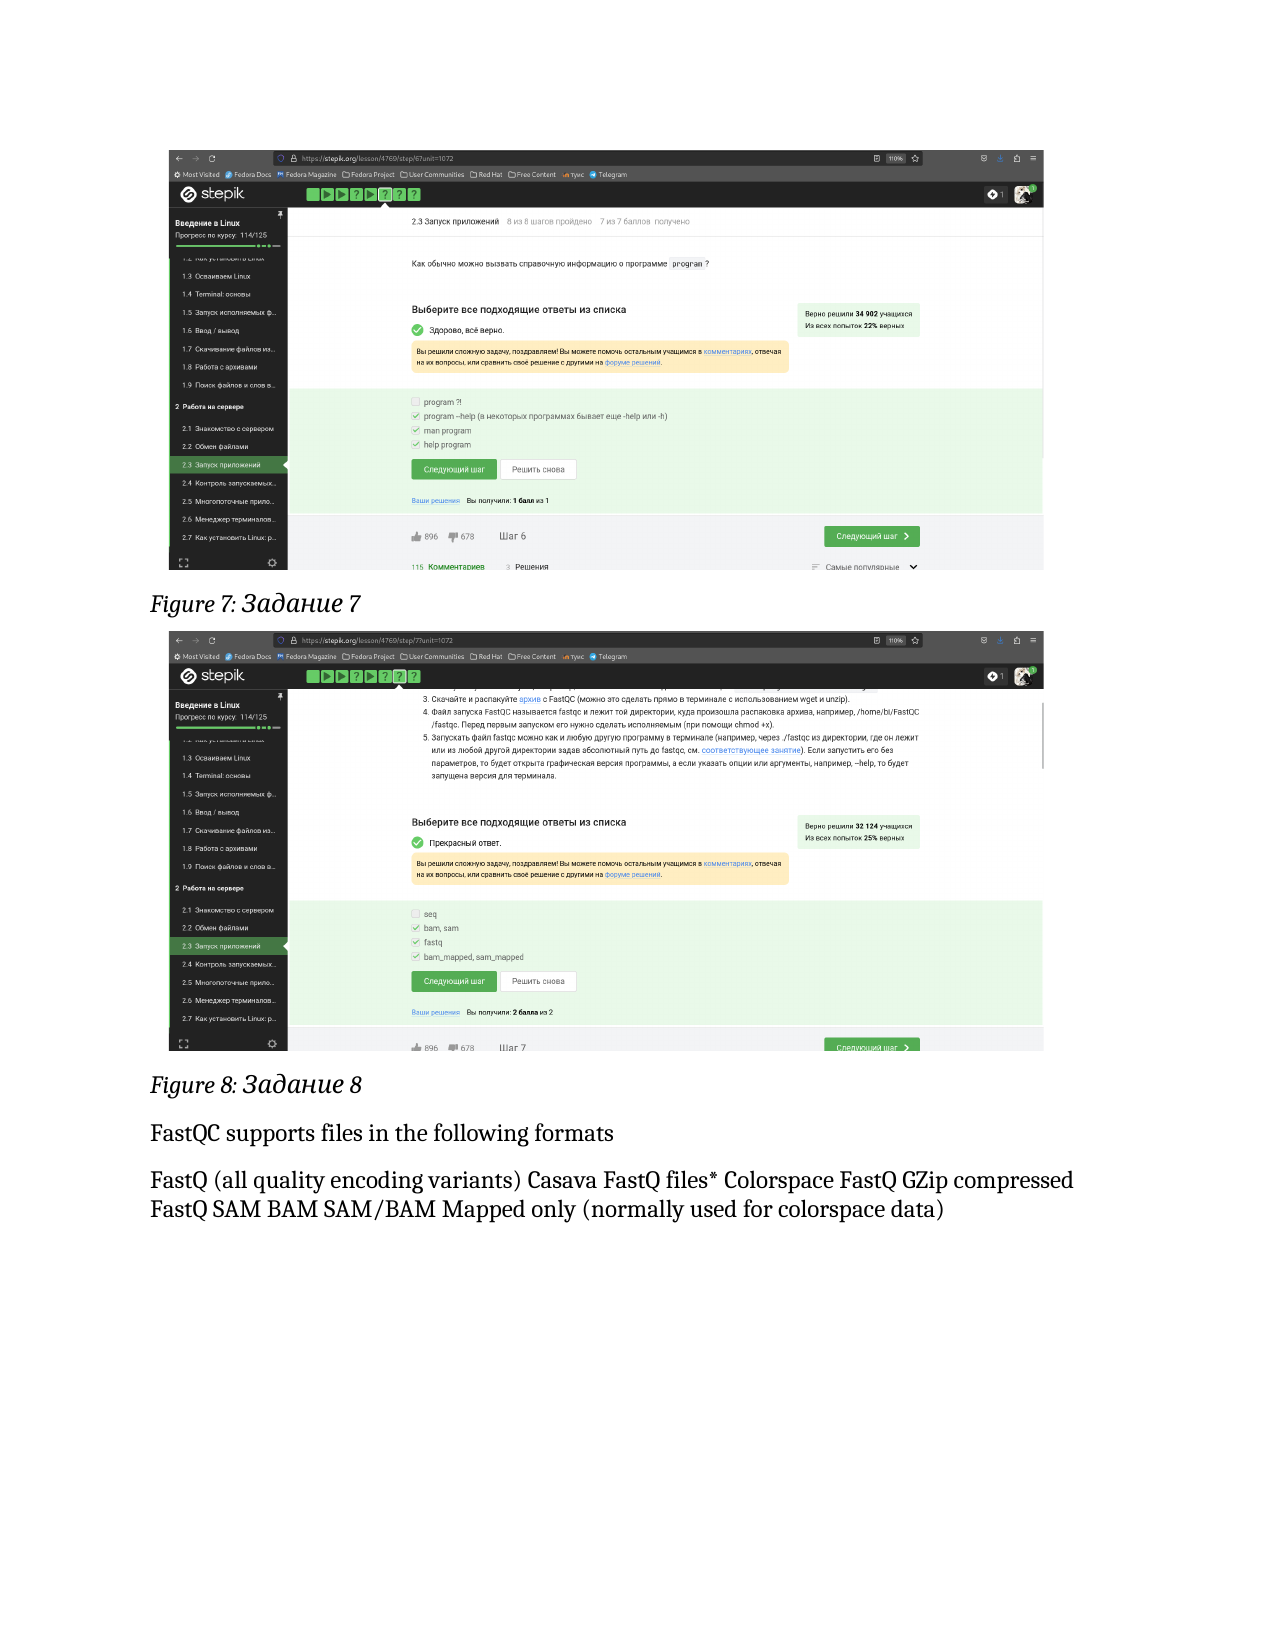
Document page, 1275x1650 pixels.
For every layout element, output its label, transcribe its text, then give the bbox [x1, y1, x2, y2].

text Figure 8: Задание 8 [150, 1071, 1125, 1100]
picture [168, 150, 1044, 570]
picture [168, 631, 1044, 1051]
text FastQC supports files in the following formats [150, 1119, 1125, 1148]
text Figure 7: Задание 7 [150, 590, 1125, 619]
text FastQ (all quality encoding variants) Casava FastQ files* Colorspace FastQ GZip compressed FastQ SAM BAM SAM/BAM Mapped only (normally used for colorspace data) [150, 1166, 1125, 1224]
